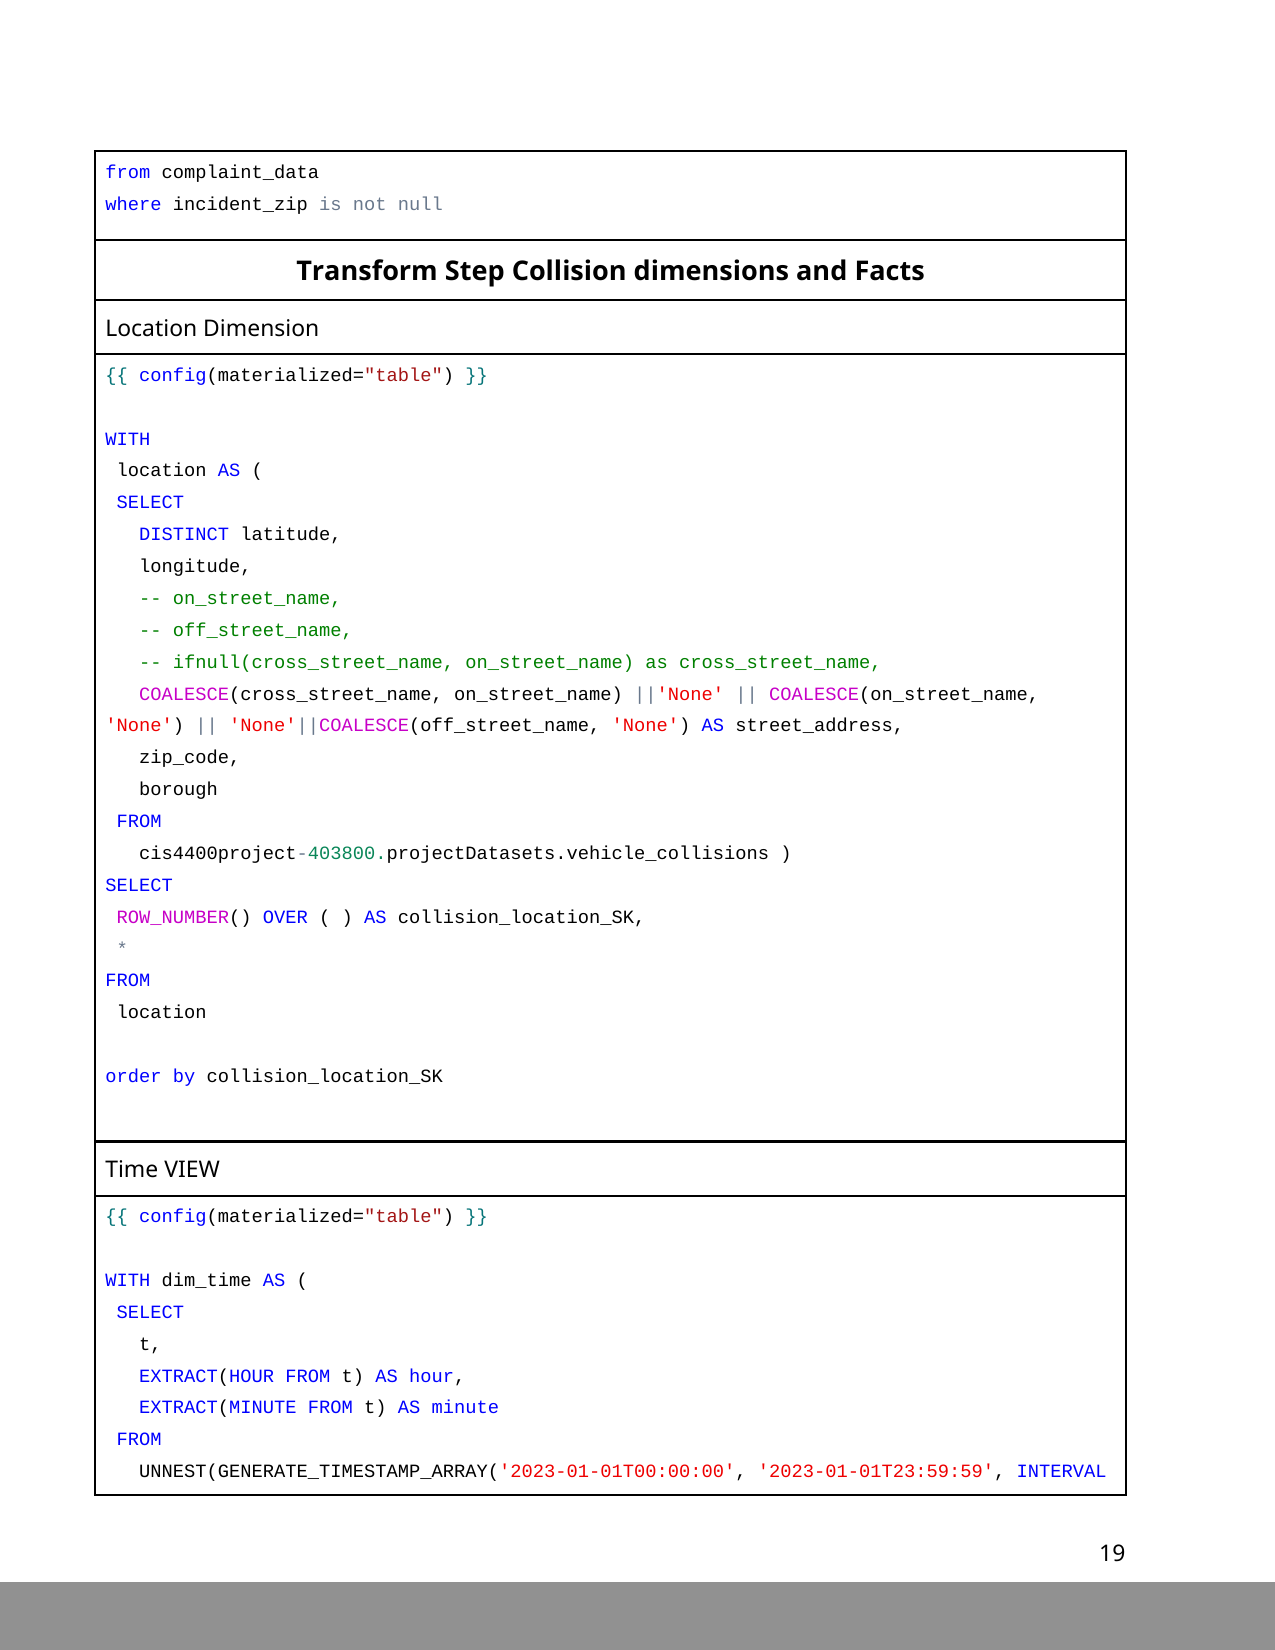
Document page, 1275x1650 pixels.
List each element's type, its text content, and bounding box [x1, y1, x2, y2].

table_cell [96, 1197, 1125, 1494]
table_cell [96, 152, 1125, 239]
table_cell Transform Step Collision dimensions and Facts [96, 241, 1125, 299]
table_cell Time VIEW [96, 1143, 1125, 1194]
table_cell {{ config(materialized="table") }} WITH location AS ( SELECT DISTINCT latitude, longitude, -- on_street_name, -- off_street_name, -- ifnull(cross_street_name, on_street_name) as cross_street_name, COALESCE(cross_street_name, on_street_name) ||'None' || COALESCE(on_street_name, 'None') || 'None'||COALESCE(off_street_name, 'None') AS street_address, zip_code, borough FROM cis4400project-403800.projectDatasets.vehicle_collisions ) SELECT ROW_NUMBER() OVER ( ) AS collision_location_SK, * FROM location order by collision_location_SK [96, 355, 1125, 1140]
table_cell Location Dimension [96, 301, 1125, 353]
picture [0, 1582, 1275, 1650]
